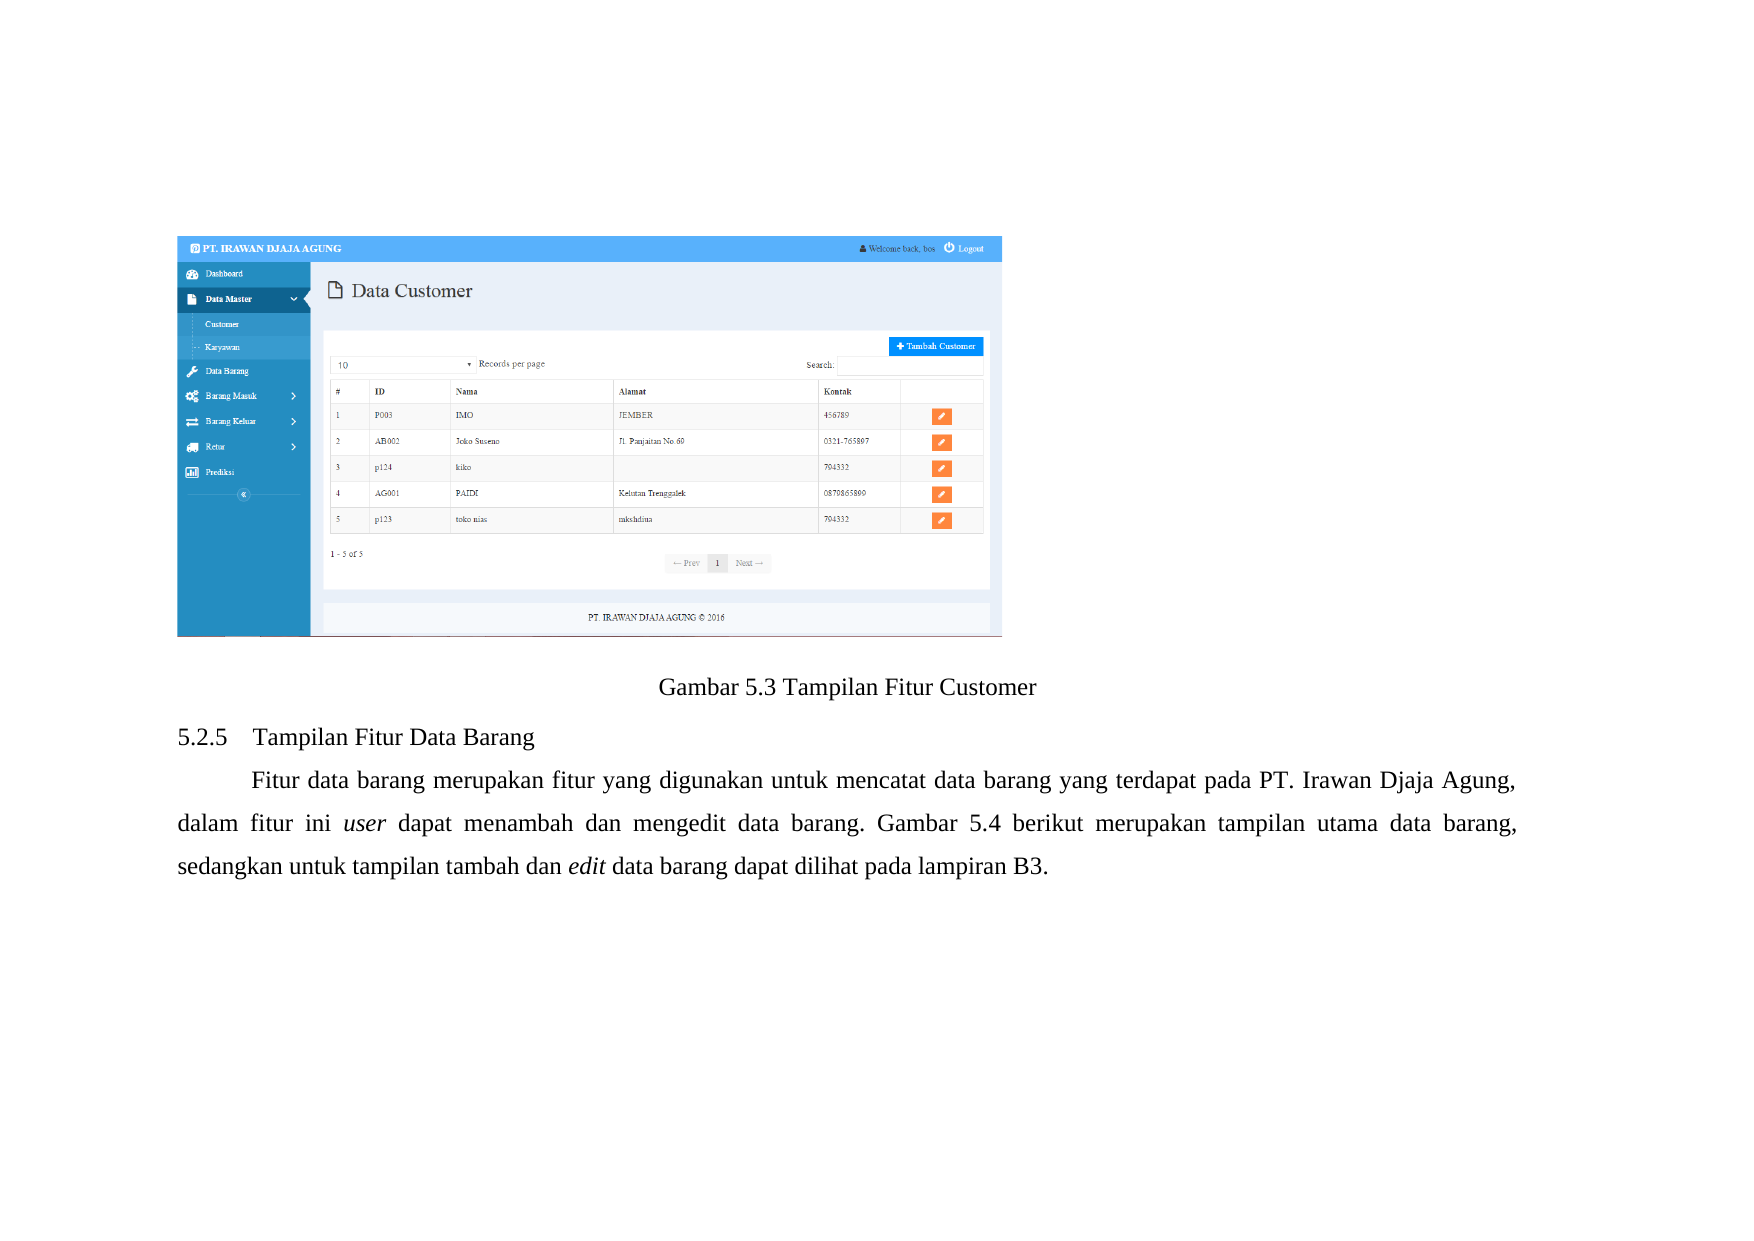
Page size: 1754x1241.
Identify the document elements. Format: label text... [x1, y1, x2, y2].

subtitle Tampilan Fitur Data Barang [177, 722, 1518, 750]
picture [177, 236, 1003, 637]
text Gambar 5.3 Tampilan Fitur Customer [177, 672, 1518, 701]
text Fitur data barang merupakan fitur yang digunakan untuk mencatat data barang yang terdapat pada PT. Irawan Djaja Agung, dalam fitur ini user dapat menambah dan mengedit data barang. Gambar 5.4 berikut merupakan tampilan utama data barang, sedangkan untuk tampilan tambah dan edit data barang dapat dilihat pada lampiran B3. [177, 765, 1518, 880]
